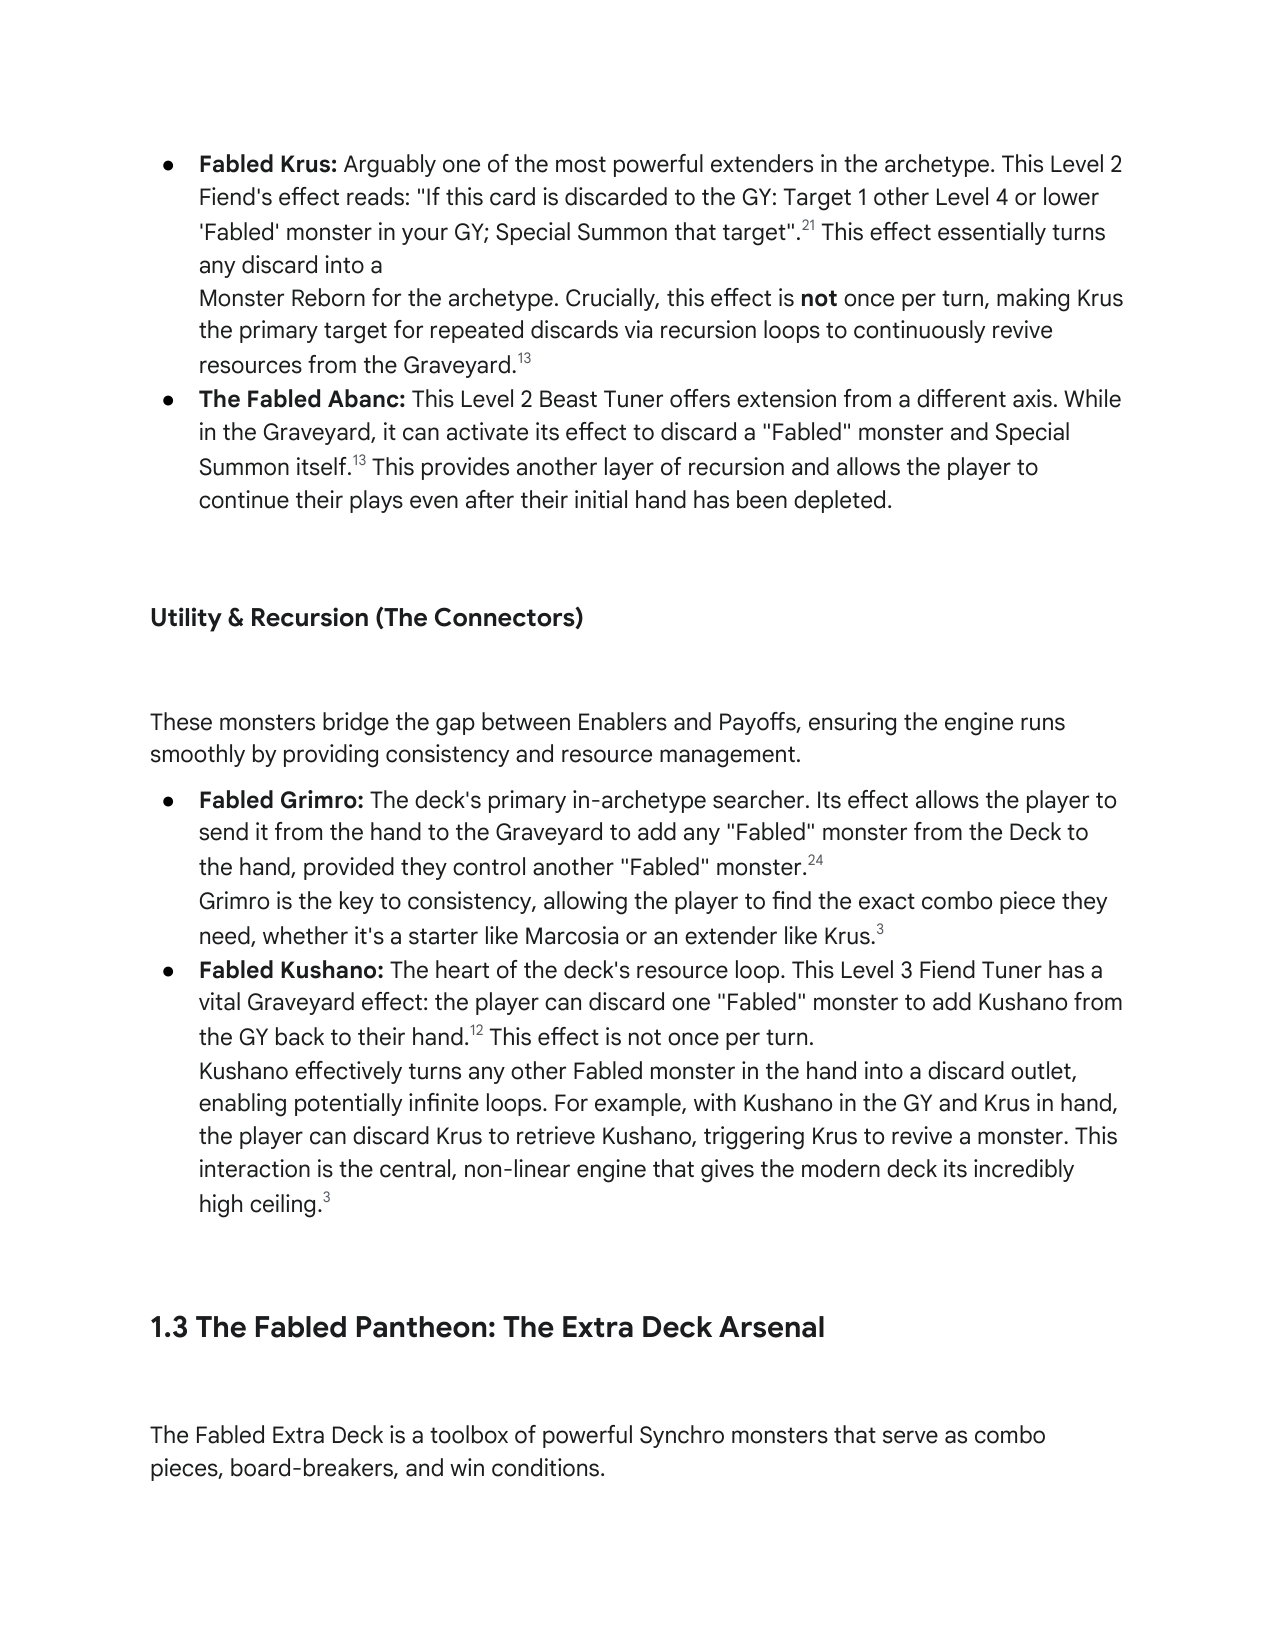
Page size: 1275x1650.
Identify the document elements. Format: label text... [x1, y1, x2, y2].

text These monsters bridge the gap between Enablers and Payoffs, ensuring the engine runs smoothly by providing consistency and resource management. [150, 708, 1125, 769]
list Fabled Grimro: The deck's primary in-archetype searcher. Its effect allows the player to send it from the hand to the Graveyard to add any "Fabled" monster from the Deck to the hand, provided they control another "Fabled" monster.24 Grimro is the key to consistency, allowing the player to find the exact combo piece they need, whether it's a starter like Marcosia or an extender like Krus.3 [161, 786, 1125, 951]
list Fabled Krus: Arguably one of the most powerful extenders in the archetype. This Level 2 Fiend's effect reads: "If this card is discarded to the GY: Target 1 other Level 4 or lower 'Fabled' monster in your GY; Special Summon that target".21 This effect essentially turns any discard into a Monster Reborn for the archetype. Crucially, this effect is not once per turn, making Krus the primary target for repeated discards via recursion loops to continuously revive resources from the Graveyard.13 [161, 150, 1125, 381]
subtitle Utility & Recursion (The Connectors) [150, 602, 1125, 633]
list The Fabled Abanc: This Level 2 Beast Tuner offers extension from a different axis. While in the Graveyard, it can activate its effect to discard a "Fabled" monster and Special Summon itself.13 This provides another layer of recursion and allows the player to continue their plays even after their initial hand has been depleted. [161, 385, 1125, 515]
subtitle 1.3 The Fabled Pantheon: The Extra Deck Arsenal [150, 1310, 1125, 1346]
text The Fabled Extra Deck is a toolbox of powerful Synchro monsters that serve as combo pieces, board-breakers, and win conditions. [150, 1422, 1125, 1483]
list Fabled Kushano: The heart of the deck's resource loop. This Level 3 Fiend Tuner has a vital Graveyard effect: the player can discard one "Fabled" monster to add Kushano from the GY back to their hand.12 This effect is not once per turn. Kushano effectively turns any other Fabled monster in the hand into a discard outlet, enabling potentially infinite loops. For example, with Kushano in the GY and Krus in hand, the player can discard Krus to retrieve Kushano, triggering Krus to revive a monster. This interaction is the central, non-linear engine that gives the modern deck its incredibly high ceiling.3 [161, 956, 1125, 1219]
